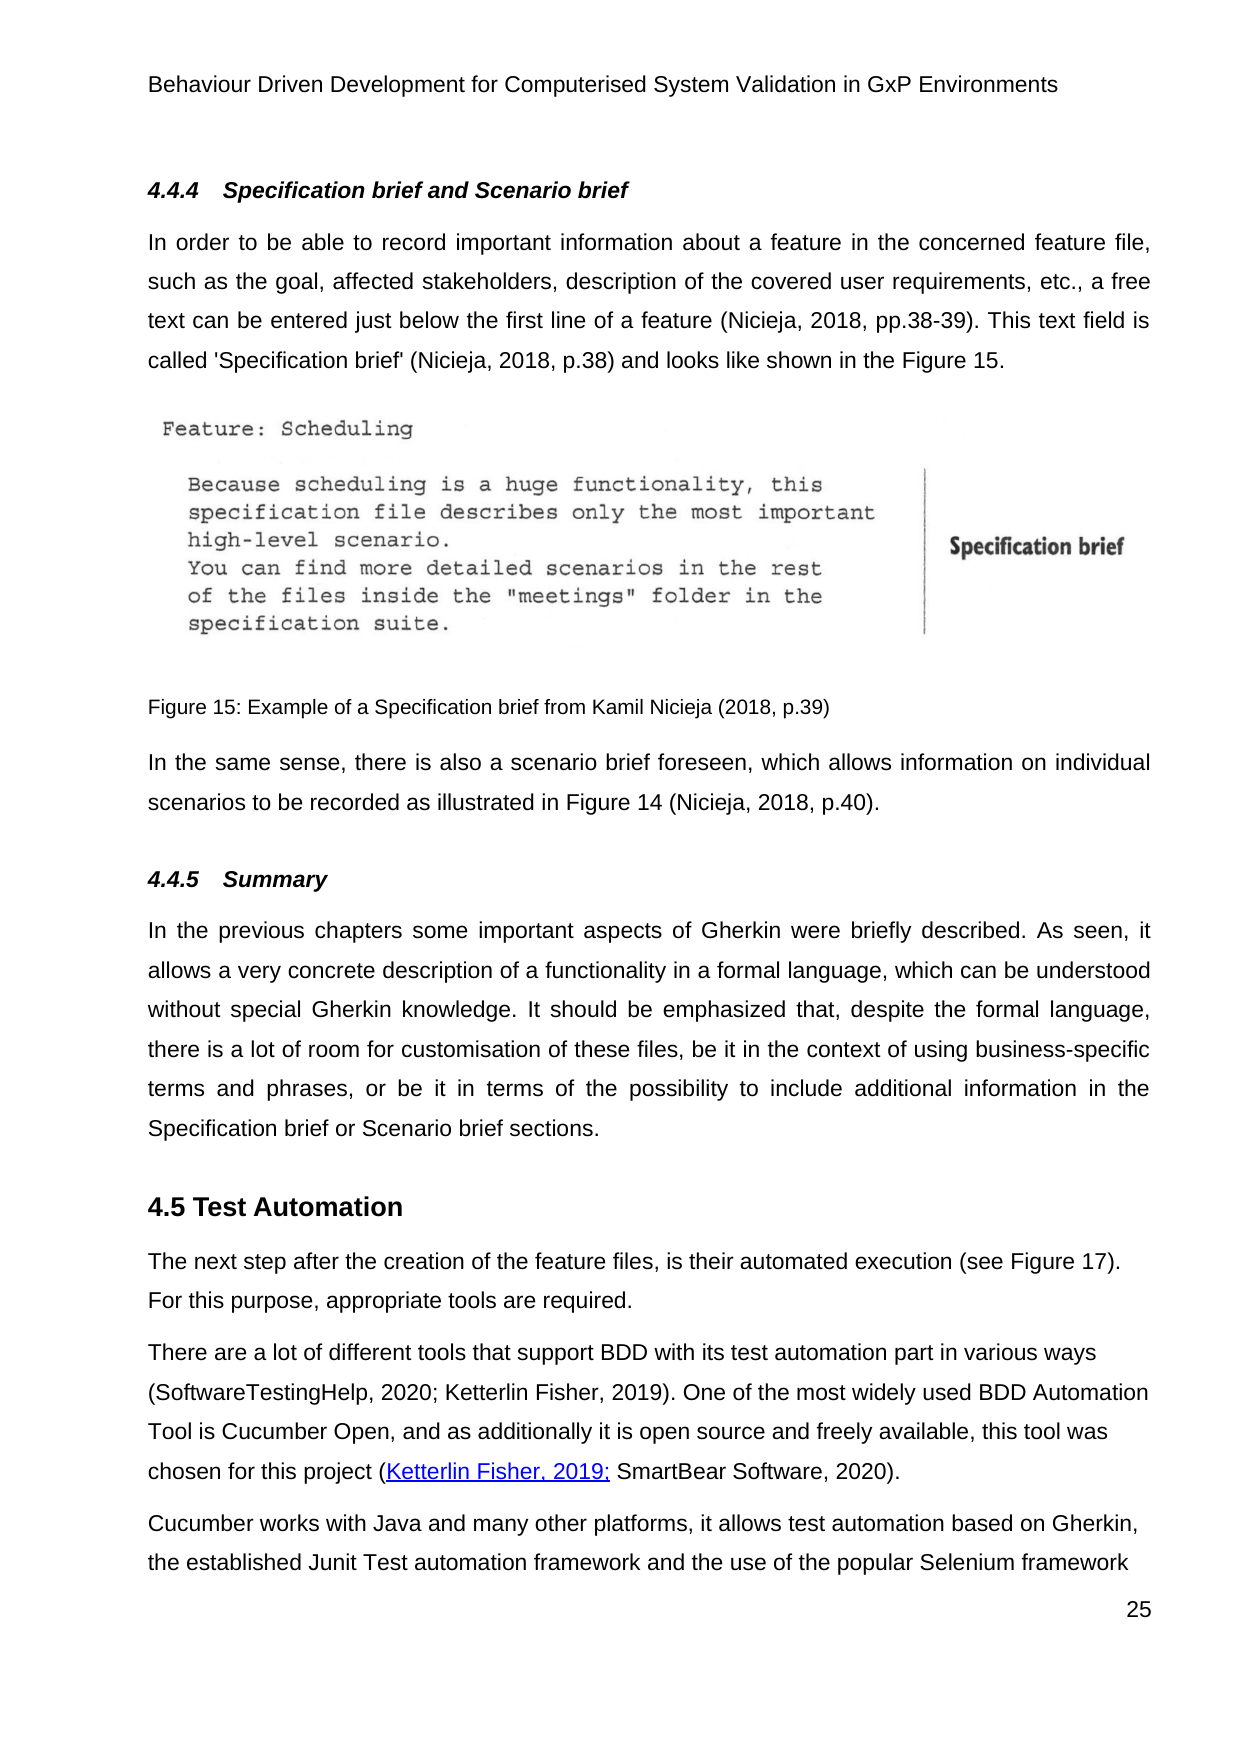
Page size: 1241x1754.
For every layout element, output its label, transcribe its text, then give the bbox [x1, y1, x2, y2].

picture [147, 398, 1152, 666]
text In order to be able to record important information about a feature in the concerned feature file, such as the goal, affected stakeholders, description of the covered user requirements, etc., a free text can be entered just below the first line of a feature (Nicieja, 2018, pp.38-39). This text field is called 'Specification brief' (Nicieja, 2018, p.38) and looks like shown in the Figure 15. [148, 228, 1152, 373]
text In the previous chapters some important aspects of Gherkin were briefly described. As seen, it allows a very concrete description of a functionality in a formal language, which can be understood without special Gherkin knowledge. It should be emphasized that, despite the formal language, there is a lot of room for customisation of these files, be it in the context of using business-specific terms and phrases, or be it in terms of the possibility to include additional information in the Specification brief or Scenario brief sections. [148, 917, 1152, 1141]
subtitle Summary [148, 866, 1152, 892]
subtitle Specification brief and Scenario brief [148, 177, 1152, 203]
text In the same sense, there is also a scenario brief foreseen, which allows information on individual scenarios to be recorded as illustrated in Figure 14 (Nicieja, 2018, p.40). [148, 749, 1152, 815]
text Figure 15: Example of a Specification brief from Kamil Nicieja (2018, p.39) [148, 691, 1152, 720]
subtitle Test Automation [148, 1191, 1152, 1223]
text There are a lot of different tools that support BDD with its test automation part in various ways (SoftwareTestingHelp, 2020; Ketterlin Fisher, 2019). One of the most widely used BDD Automation Tool is Cucumber Open, and as additionally it is open source and freely available, this tool was chosen for this project (Ketterlin Fisher, 2019; SmartBear Software, 2020). [148, 1339, 1152, 1484]
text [148, 1509, 1152, 1575]
text The next step after the creation of the feature files, is their automated execution (see Figure 17). For this purpose, appropriate tools are required. [148, 1248, 1152, 1313]
